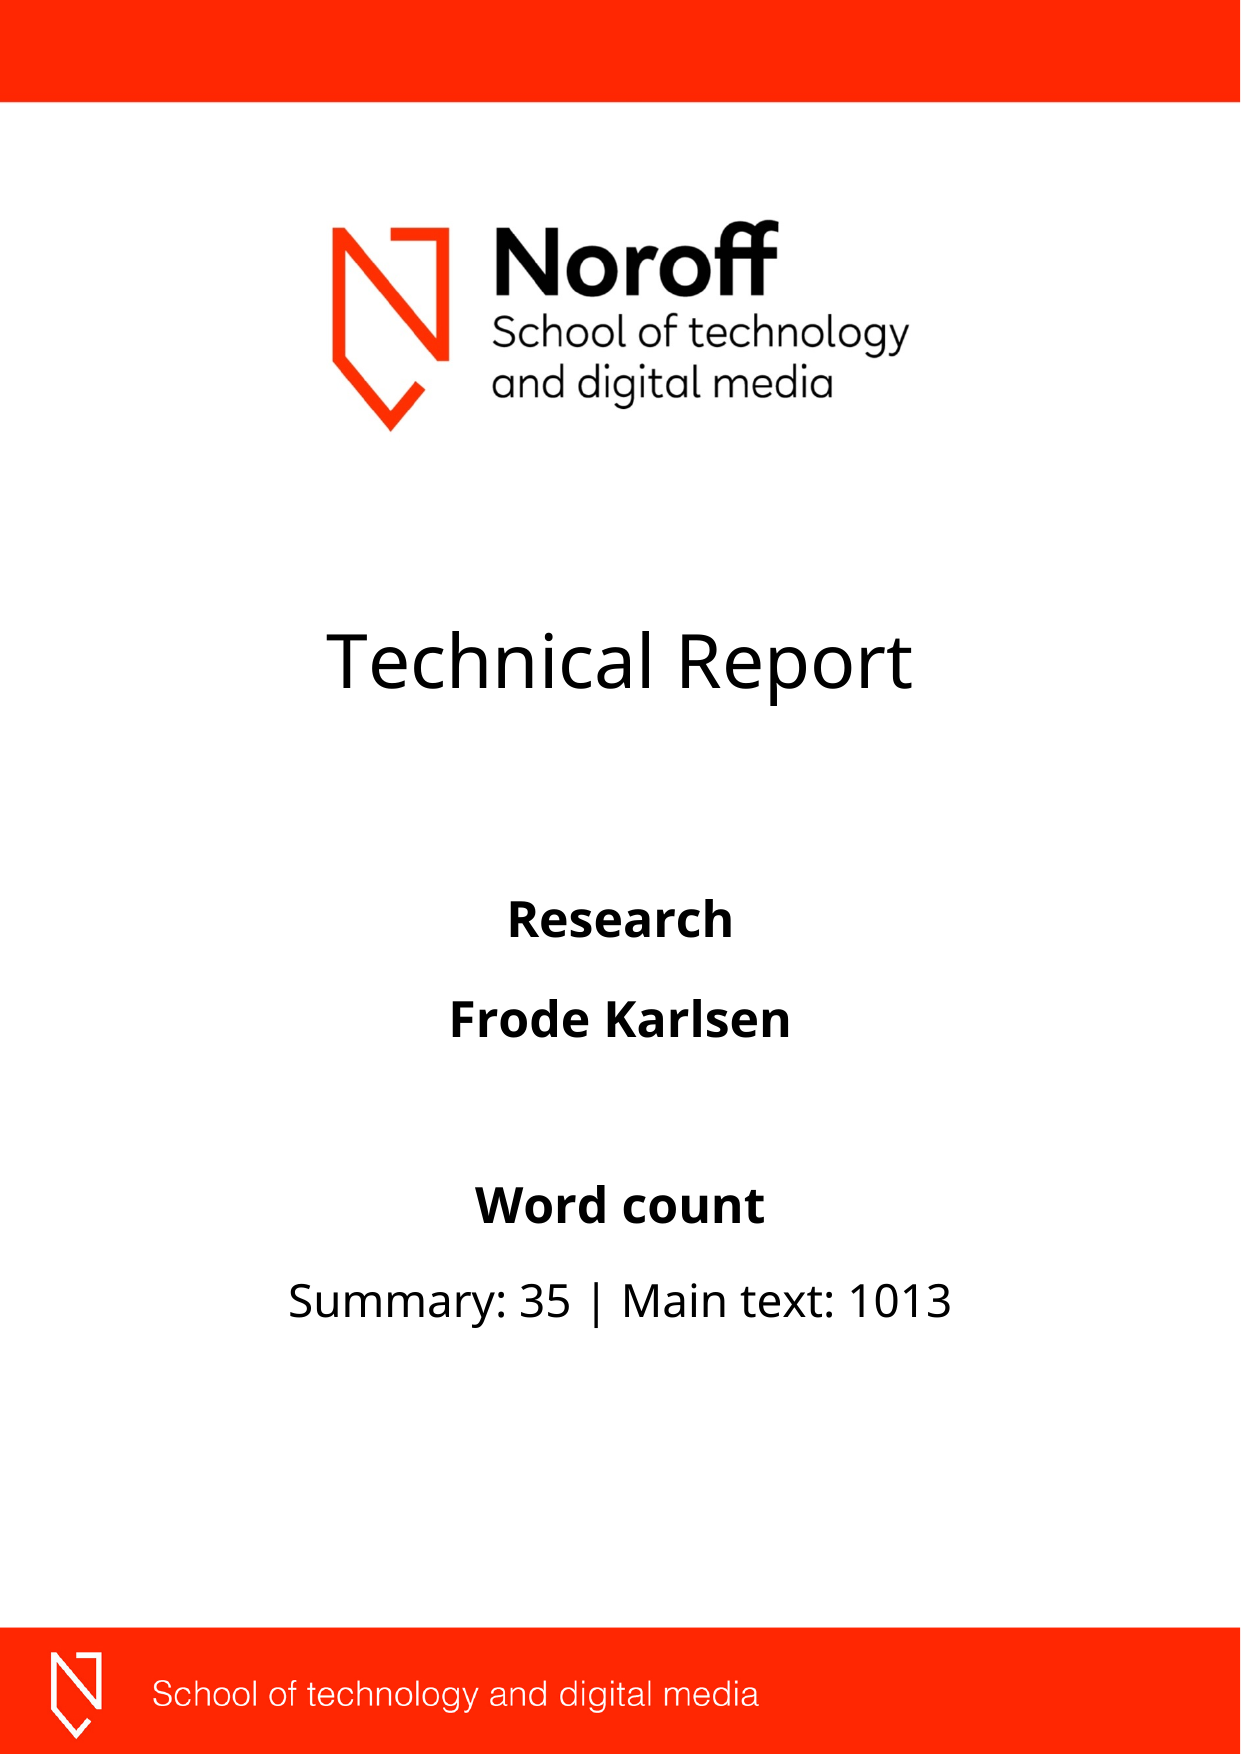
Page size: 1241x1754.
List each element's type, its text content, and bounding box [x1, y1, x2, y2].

picture [0, 0, 1241, 467]
text Research [148, 884, 1093, 953]
text Word count [148, 1170, 1093, 1238]
text Technical Report [148, 608, 1093, 710]
picture [0, 1617, 1241, 1754]
text Frode Karlsen [148, 984, 1093, 1052]
text Summary: 35 | Main text: 1013 [148, 1269, 1093, 1331]
